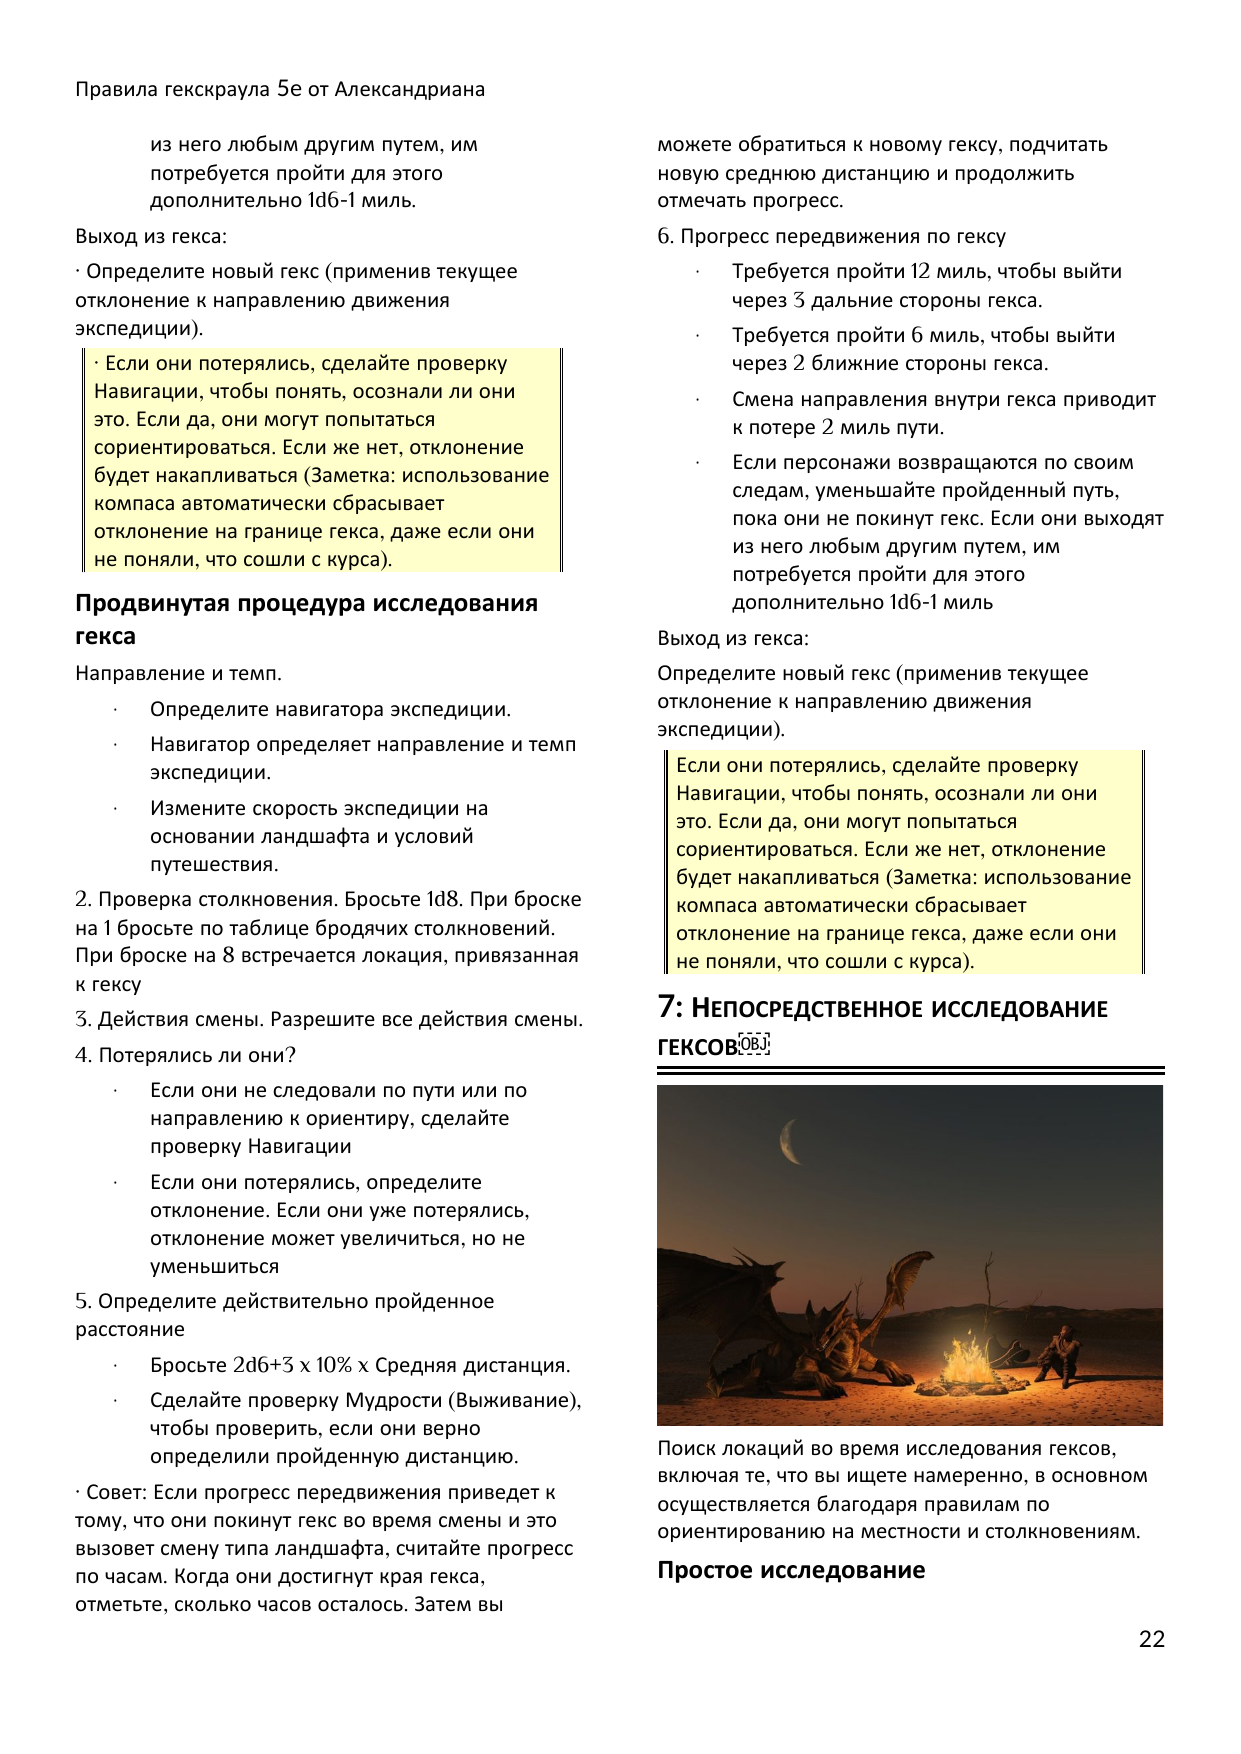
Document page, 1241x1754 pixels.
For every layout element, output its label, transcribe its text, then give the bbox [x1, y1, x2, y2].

list Навигатор определяет направление и темп экспедиции. [112, 729, 583, 786]
list Бросьте 2d6+3 x 10% x Средняя дистанция. [112, 1350, 583, 1378]
picture [657, 1085, 1164, 1426]
list Если они потерялись, определите отклонение. Если они уже потерялись, отклонение может увеличиться, но не уменьшиться [112, 1167, 583, 1279]
list Если они не следовали по пути или по направлению к ориентиру, сделайте проверку Навигации [112, 1075, 583, 1159]
list Если персонажи возвращаются по своим следам, уменьшайте пройденный путь, пока они не покинут гекс. Если они выходят из него любым другим путем, им потребуется пройти для этого дополнительно 1d6-1 миль [694, 447, 1165, 615]
subtitle 7: Непосредственное исследование гексов￼ [657, 987, 1165, 1066]
text · Совет: Если прогресс передвижения приведет к тому, что они покинут гекс во время смены и это вызовет смену типа ландшафта, считайте прогресс по часам. Когда они достигнут края гекса, отметьте, сколько часов осталось. Затем вы можете обратиться к новому гексу, подчитать новую среднюю дистанцию и продолжить отмечать прогресс. [657, 129, 1165, 214]
text Если они потерялись, сделайте проверку Навигации, чтобы понять, осознали ли они это. Если да, они могут попытаться сориентироваться. Если же нет, отклонение будет накапливаться (Заметка: использование компаса автоматически сбрасывает отклонение на границе гекса, даже если они не поняли, что сошли с курса). [668, 750, 1142, 974]
list Требуется пройти 12 миль, чтобы выйти через 3 дальние стороны гекса. [694, 257, 1165, 313]
text Поиск локаций во время исследования гексов, включая те, что вы ищете намеренно, в основном осуществляется благодаря правилам по ориентированию на местности и столкновениям. [657, 1433, 1165, 1545]
text · Совет: Если прогресс передвижения приведет к тому, что они покинут гекс во время смены и это вызовет смену типа ландшафта, считайте прогресс по часам. Когда они достигнут края гекса, отметьте, сколько часов осталось. Затем вы можете обратиться к новому гексу, подчитать новую среднюю дистанцию и продолжить отмечать прогресс. [75, 1477, 583, 1617]
text 5. Определите действительно пройденное расстояние [75, 1286, 583, 1342]
subtitle Продвинутая процедура исследования гекса [75, 585, 583, 651]
list Сделайте проверку Мудрости (Выживание), чтобы проверить, если они верно определили пройденную дистанцию. [112, 1385, 583, 1469]
text Выход из гекса: [75, 221, 583, 249]
text 2. Проверка столкновения. Бросьте 1d8. При броске на 1 бросьте по таблице бродячих столкновений. При броске на 8 встречается локация, привязанная к гексу [75, 884, 583, 997]
subtitle Простое исследование [657, 1552, 1165, 1585]
text · Если они потерялись, сделайте проверку Навигации, чтобы понять, осознали ли они это. Если да, они могут попытаться сориентироваться. Если же нет, отклонение будет накапливаться (Заметка: использование компаса автоматически сбрасывает отклонение на границе гекса, даже если они не поняли, что сошли с курса). [85, 348, 560, 572]
list Смена направления внутри гекса приводит к потере 2 миль пути. [694, 384, 1165, 440]
text Определите новый гекс (применив текущее отклонение к направлению движения экспедиции). [657, 658, 1165, 742]
text Выход из гекса: [657, 623, 1165, 651]
list Требуется пройти 6 миль, чтобы выйти через 2 ближние стороны гекса. [694, 320, 1165, 376]
list Определите навигатора экспедиции. [112, 694, 583, 722]
text Направление и темп. [75, 658, 583, 686]
text · Определите новый гекс (применив текущее отклонение к направлению движения экспедиции). [75, 257, 583, 341]
text 6. Прогресс передвижения по гексу [657, 221, 1165, 249]
text 3. Действия смены. Разрешите все действия смены. [75, 1004, 583, 1032]
list Измените скорость экспедиции на основании ландшафта и условий путешествия. [112, 793, 583, 877]
text 4. Потерялись ли они? [75, 1040, 583, 1068]
